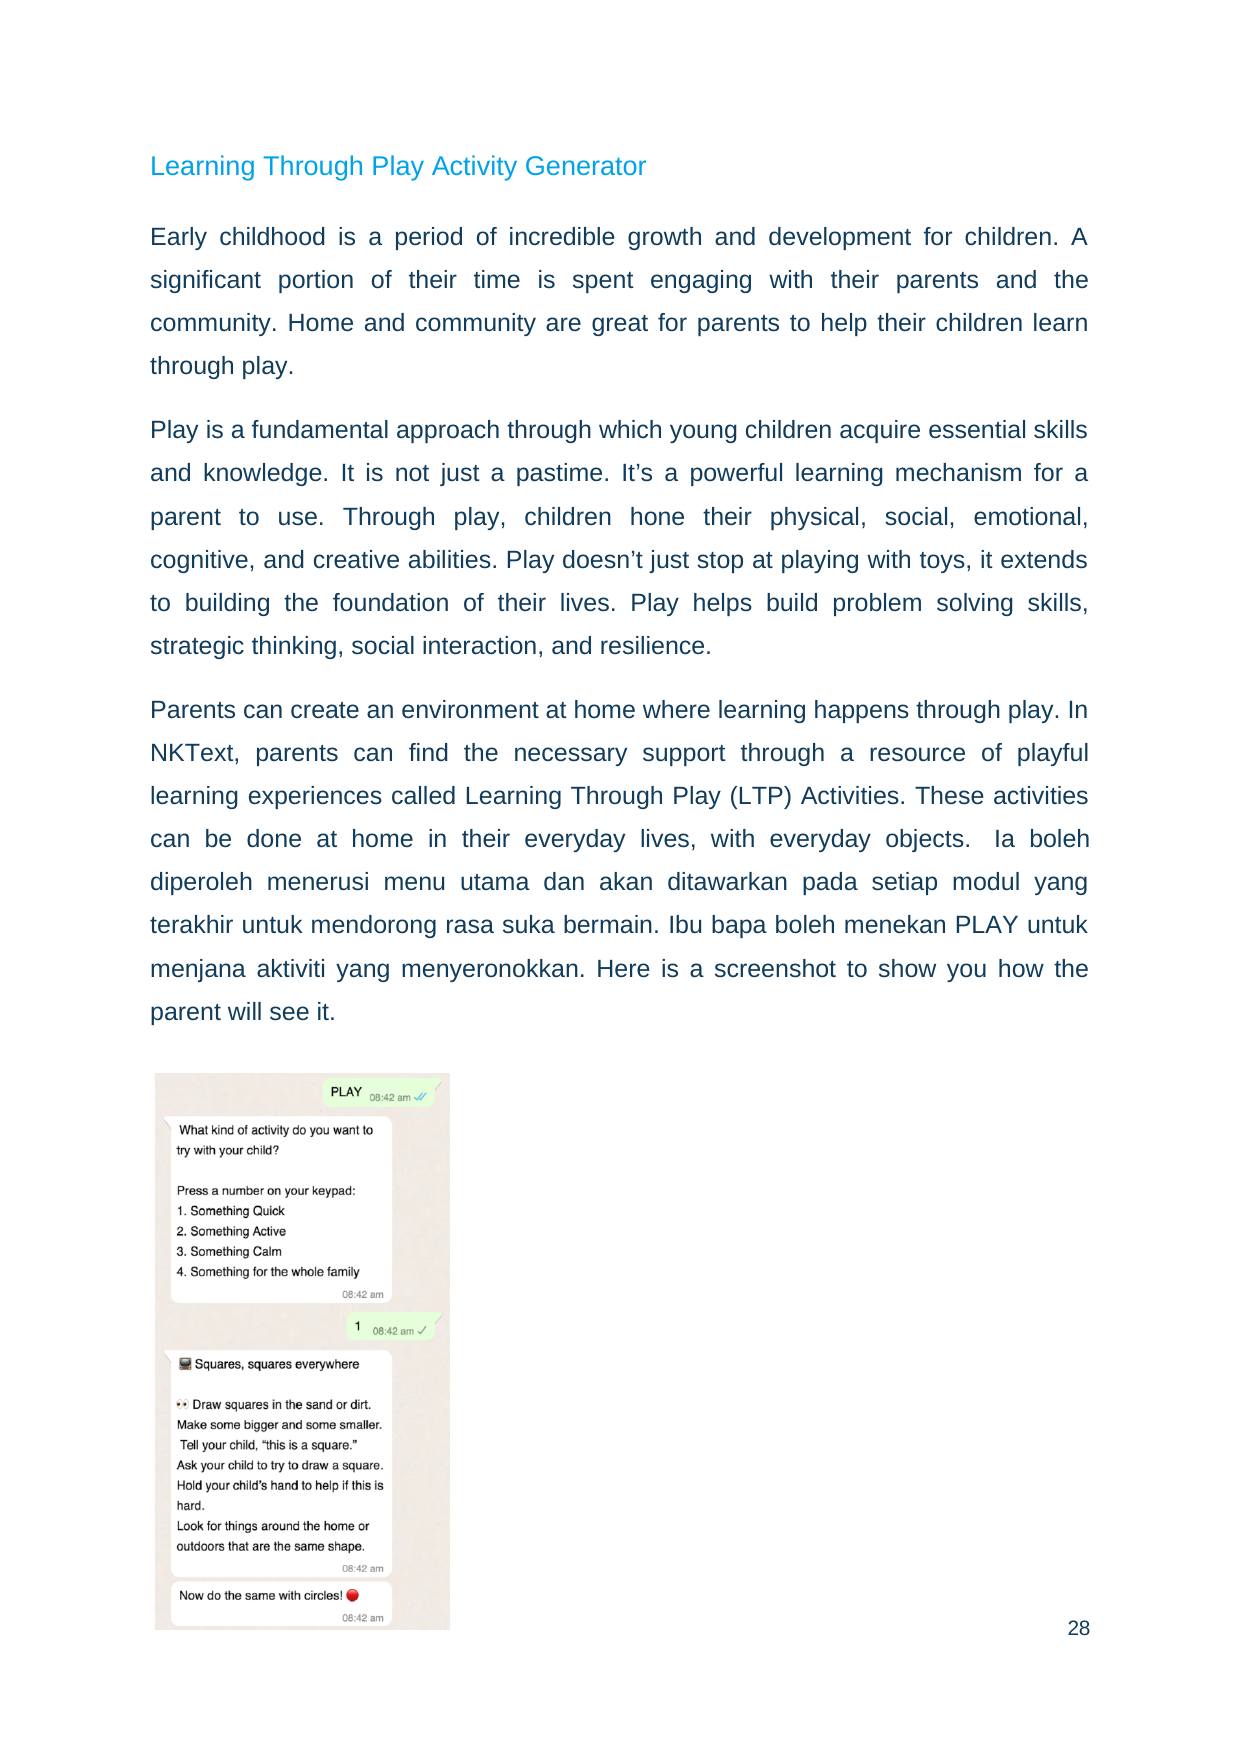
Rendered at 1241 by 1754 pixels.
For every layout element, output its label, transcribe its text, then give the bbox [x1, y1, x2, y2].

text Play is a fundamental approach through which young children acquire essential skills and knowledge. It is not just a pastime. It’s a powerful learning mechanism for a parent to use. Through play, children hone their physical, social, emotional, cognitive, and creative abilities. Play doesn’t just stop at playing with toys, it extends to building the foundation of their lives. Play helps build problem solving skills, strategic thinking, social interaction, and resilience. [150, 415, 1090, 659]
text Parents can create an environment at home where learning happens through play. In NKText, parents can find the necessary support through a resource of playful learning experiences called Learning Through Play (LTP) Activities. These activities can be done at home in their everyday lives, with everyday objects. Ia boleh diperoleh menerusi menu utama dan akan ditawarkan pada setiap modul yang terakhir untuk mendorong rasa suka bermain. Ibu bapa boleh menekan PLAY untuk menjana aktiviti yang menyeronokkan. Here is a screenshot to show you how the parent will see it. [150, 695, 1090, 1025]
picture [154, 1073, 450, 1630]
subtitle Learning Through Play Activity Generator [150, 150, 1090, 181]
text Early childhood is a period of incredible growth and development for children. A significant portion of their time is spent engaging with their parents and the community. Home and community are great for parents to help their children learn through play. [150, 222, 1090, 380]
